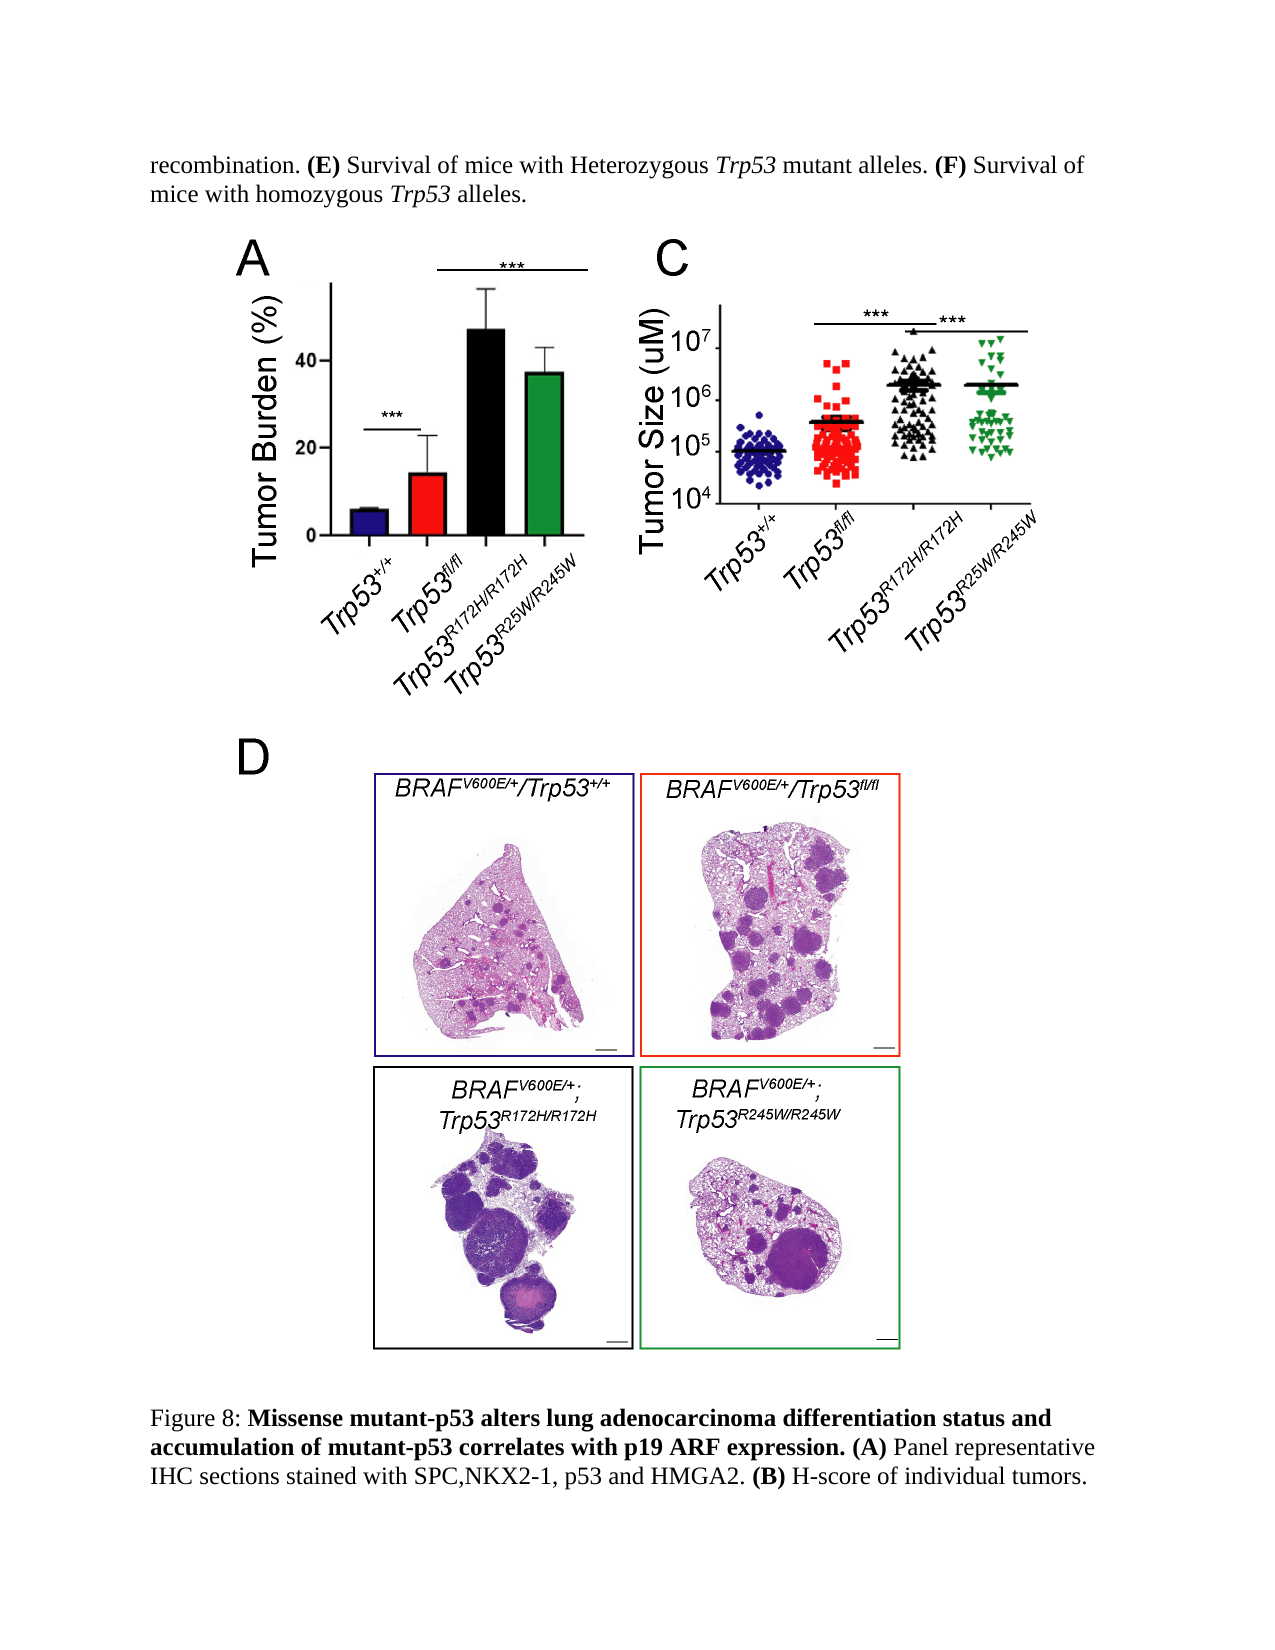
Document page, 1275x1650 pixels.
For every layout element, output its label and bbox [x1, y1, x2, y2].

picture [221, 232, 1054, 1350]
text [150, 150, 1125, 207]
text [150, 1403, 1125, 1490]
